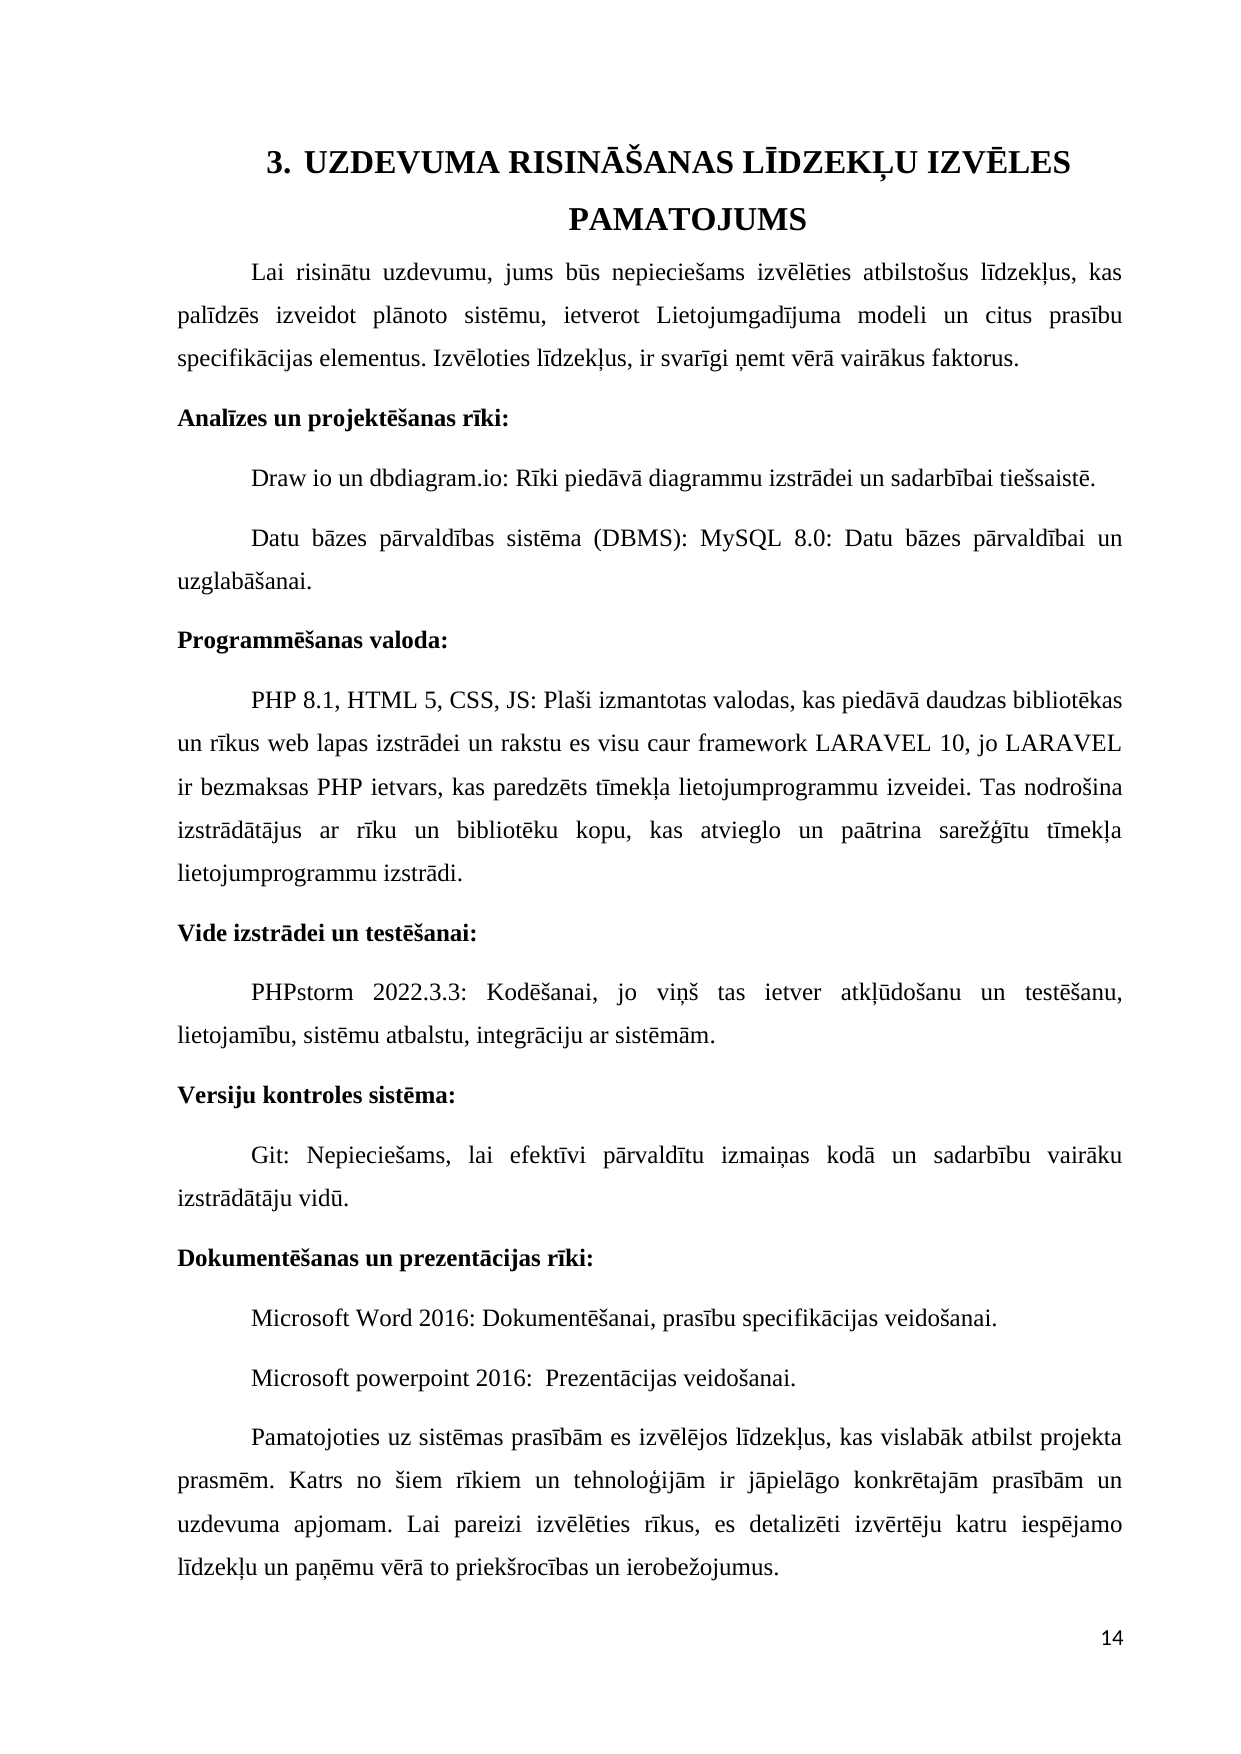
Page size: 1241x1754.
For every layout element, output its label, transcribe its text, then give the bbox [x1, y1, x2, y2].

text PHPstorm 2022.3.3: Kodēšanai, jo viņš tas ietver atkļūdošanu un testēšanu, lietojamību, sistēmu atbalstu, integrāciju ar sistēmām. [177, 977, 1123, 1049]
text Analīzes un projektēšanas rīki: [177, 403, 1123, 432]
text Git: Nepieciešams, lai efektīvi pārvaldītu izmaiņas kodā un sadarbību vairāku izstrādātāju vidū. [177, 1140, 1123, 1212]
text PHP 8.1, HTML 5, CSS, JS: Plaši izmantotas valodas, kas piedāvā daudzas bibliotēkas un rīkus web lapas izstrādei un rakstu es visu caur framework LARAVEL 10, jo LARAVEL ir bezmaksas PHP ietvars, kas paredzēts tīmekļa lietojumprogrammu izveidei. Tas nodrošina izstrādātājus ar rīku un bibliotēku kopu, kas atvieglo un paātrina sarežģītu tīmekļa lietojumprogrammu izstrādi. [177, 685, 1123, 887]
text Lai risinātu uzdevumu, jums būs nepieciešams izvēlēties atbilstošus līdzekļus, kas palīdzēs izveidot plānoto sistēmu, ietverot Lietojumgadījuma modeli un citus prasību specifikācijas elementus. Izvēloties līdzekļus, ir svarīgi ņemt vērā vairākus faktorus. [177, 257, 1123, 372]
text Dokumentēšanas un prezentācijas rīki: [177, 1243, 1123, 1272]
text Versiju kontroles sistēma: [177, 1080, 1123, 1109]
text Draw io un dbdiagram.io: Rīki piedāvā diagrammu izstrādei un sadarbībai tiešsaistē. [177, 463, 1123, 492]
subtitle UZDEVUMA RISINĀŠANAS LĪDZEKĻU IZVĒLES PAMATOJUMS [214, 142, 1123, 238]
text Vide izstrādei un testēšanai: [177, 918, 1123, 946]
text Programmēšanas valoda: [177, 626, 1123, 654]
text Datu bāzes pārvaldības sistēma (DBMS): MySQL 8.0: Datu bāzes pārvaldībai un uzglabāšanai. [177, 523, 1123, 594]
text Microsoft powerpoint 2016: Prezentācijas veidošanai. [177, 1363, 1123, 1391]
text Microsoft Word 2016: Dokumentēšanai, prasību specifikācijas veidošanai. [177, 1303, 1123, 1332]
text Pamatojoties uz sistēmas prasībām es izvēlējos līdzekļus, kas vislabāk atbilst projekta prasmēm. Katrs no šiem rīkiem un tehnoloģijām ir jāpielāgo konkrētajām prasībām un uzdevuma apjomam. Lai pareizi izvēlēties rīkus, es detalizēti izvērtēju katru iespējamo līdzekļu un paņēmu vērā to priekšrocības un ierobežojumus. [177, 1422, 1123, 1581]
